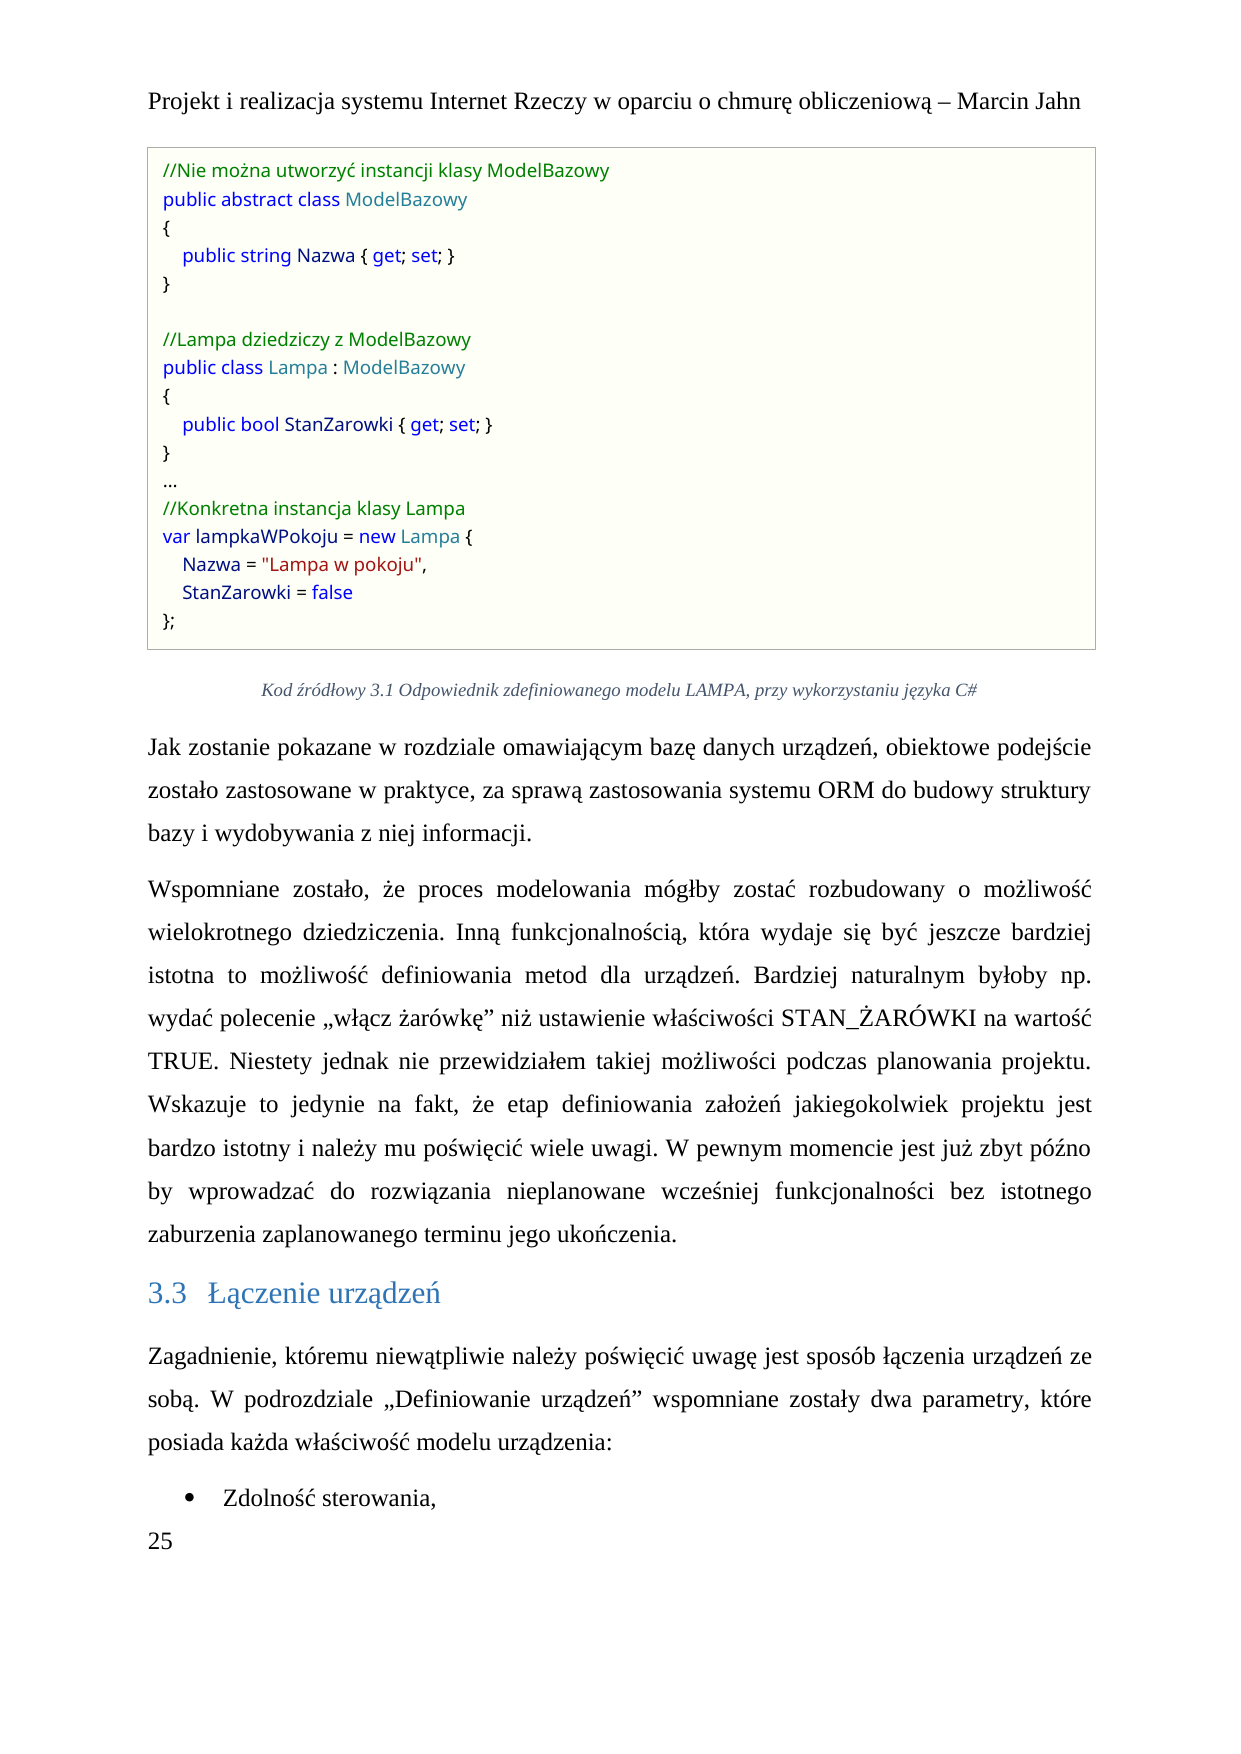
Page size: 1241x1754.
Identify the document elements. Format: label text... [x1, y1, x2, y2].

text Kod źródłowy 3.1 Odpowiednik zdefiniowanego modelu LAMPA, przy wykorzystaniu języka C# [148, 679, 1093, 700]
text Jak zostanie pokazane w rozdziale omawiającym bazę danych urządzeń, obiektowe podejście zostało zastosowane w praktyce, za sprawą zastosowania systemu ORM do budowy struktury bazy i wydobywania z niej informacji. [148, 732, 1093, 847]
text Zagadnienie, któremu niewątpliwie należy poświęcić uwagę jest sposób łączenia urządzeń ze sobą. W podrozdziale „Definiowanie urządzeń” wspomniane zostały dwa parametry, które posiada każda właściwość modelu urządzenia: [148, 1341, 1093, 1456]
list Zdolność sterowania, [185, 1483, 1093, 1511]
text Wspomniane zostało, że proces modelowania mógłby zostać rozbudowany o możliwość wielokrotnego dziedziczenia. Inną funkcjonalnością, która wydaje się być jeszcze bardziej istotna to możliwość definiowania metod dla urządzeń. Bardziej naturalnym byłoby np. wydać polecenie „włącz żarówkę” niż ustawienie właściwości STAN_ŻARÓWKI na wartość TRUE. Niestety jednak nie przewidziałem takiej możliwości podczas planowania projektu. Wskazuje to jedynie na fakt, że etap definiowania założeń jakiegokolwiek projektu jest bardzo istotny i należy mu poświęcić wiele uwagi. W pewnym momencie jest już zbyt późno by wprowadzać do rozwiązania nieplanowane wcześniej funkcjonalności bez istotnego zaburzenia zaplanowanego terminu jego ukończenia. [148, 874, 1093, 1248]
subtitle Łączenie urządzeń [148, 1274, 1093, 1310]
